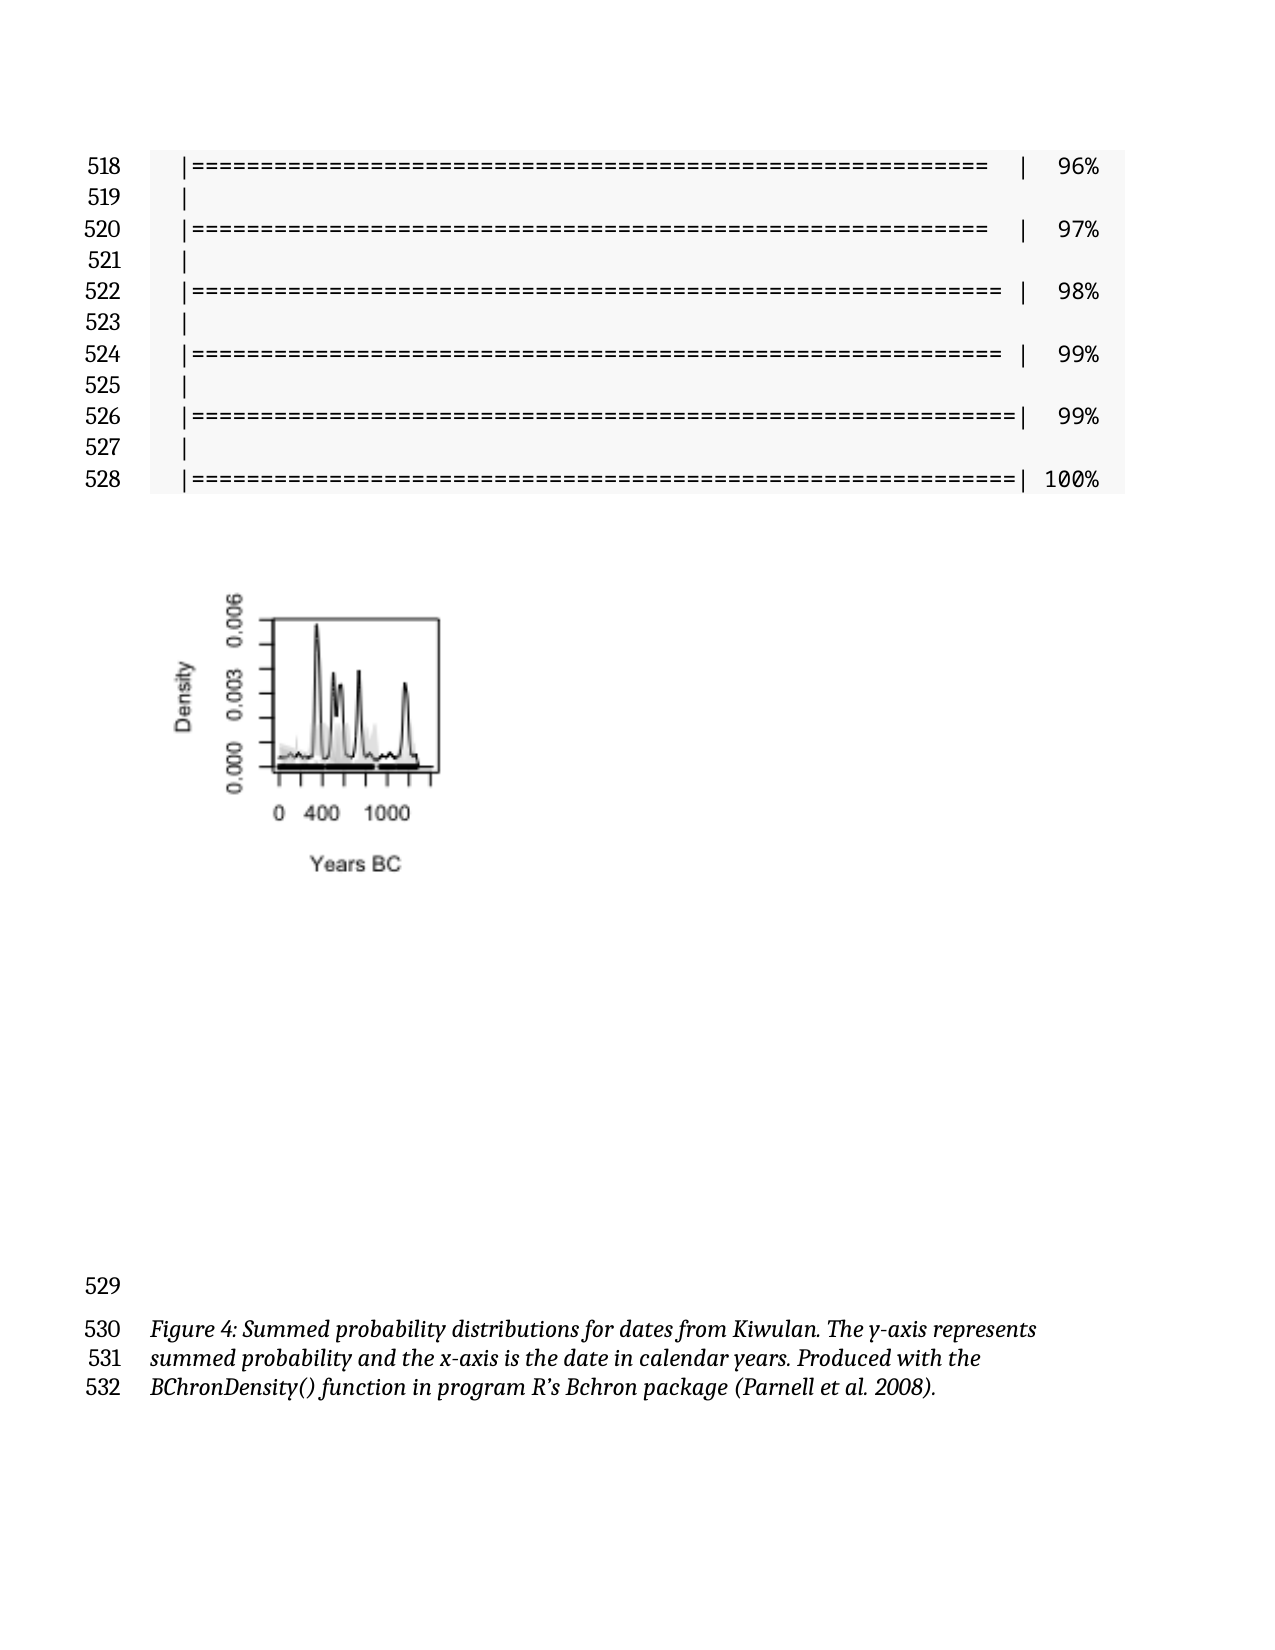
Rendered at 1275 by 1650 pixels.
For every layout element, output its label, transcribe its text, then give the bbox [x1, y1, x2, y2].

picture [168, 514, 1144, 1295]
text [150, 150, 1125, 494]
text Figure 4: Summed probability distributions for dates from Kiwulan. The y-axis represents summed probability and the x-axis is the date in calendar years. Produced with the BChronDensity() function in program R’s Bchron package (Parnell et al. 2008). [150, 1315, 1125, 1402]
